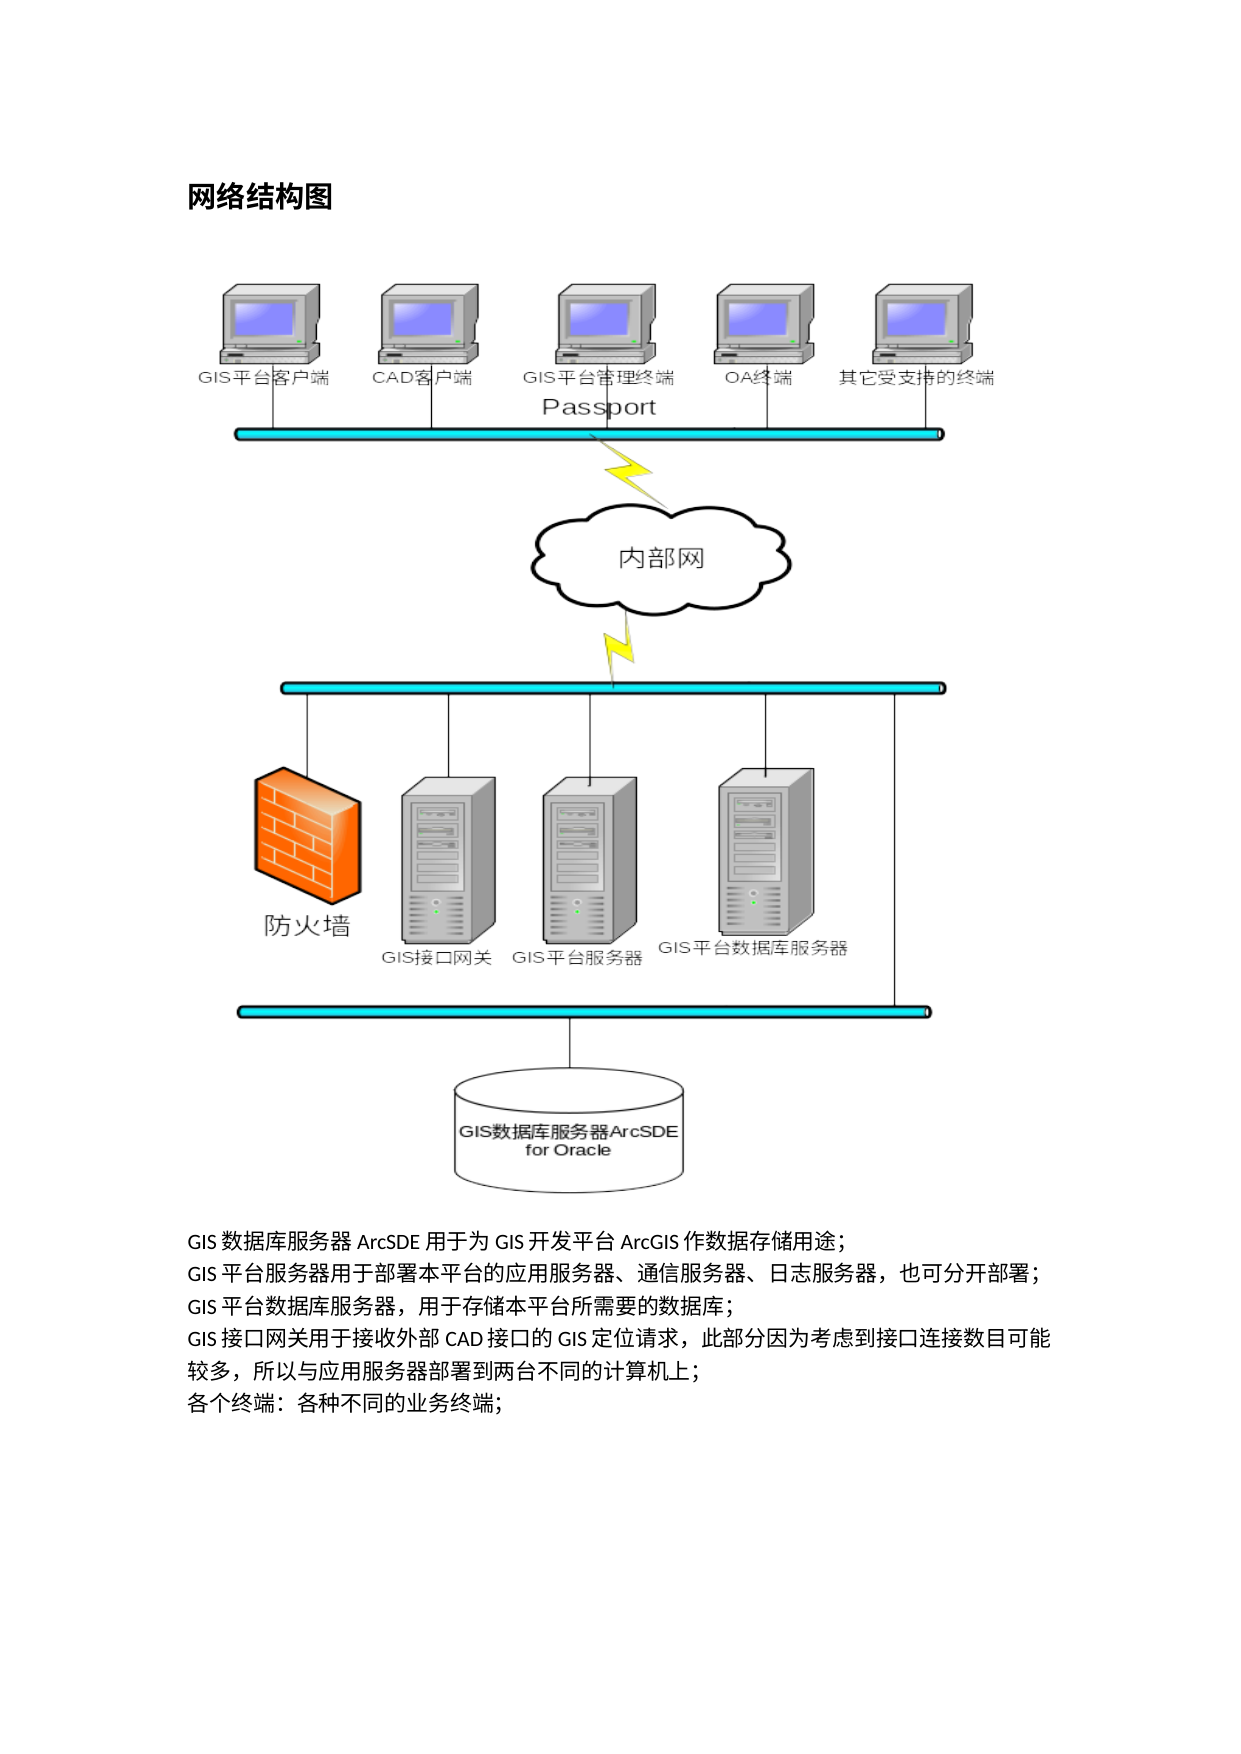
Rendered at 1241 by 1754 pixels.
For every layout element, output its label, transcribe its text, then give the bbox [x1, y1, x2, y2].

subtitle 网络结构图 [187, 162, 1053, 227]
text GIS数据库服务器ArcSDE用于为GIS开发平台ArcGIS作数据存储用途； [187, 1223, 1053, 1256]
text GIS平台服务器用于部署本平台的应用服务器、通信服务器、日志服务器，也可分开部署； [187, 1256, 1053, 1288]
text GIS平台数据库服务器，用于存储本平台所需要的数据库； [187, 1288, 1053, 1321]
text 各个终端：各种不同的业务终端； [187, 1386, 1053, 1418]
text GIS接口网关用于接收外部CAD接口的GIS定位请求，此部分因为考虑到接口连接数目可能较多，所以与应用服务器部署到两台不同的计算机上； [187, 1321, 1053, 1386]
